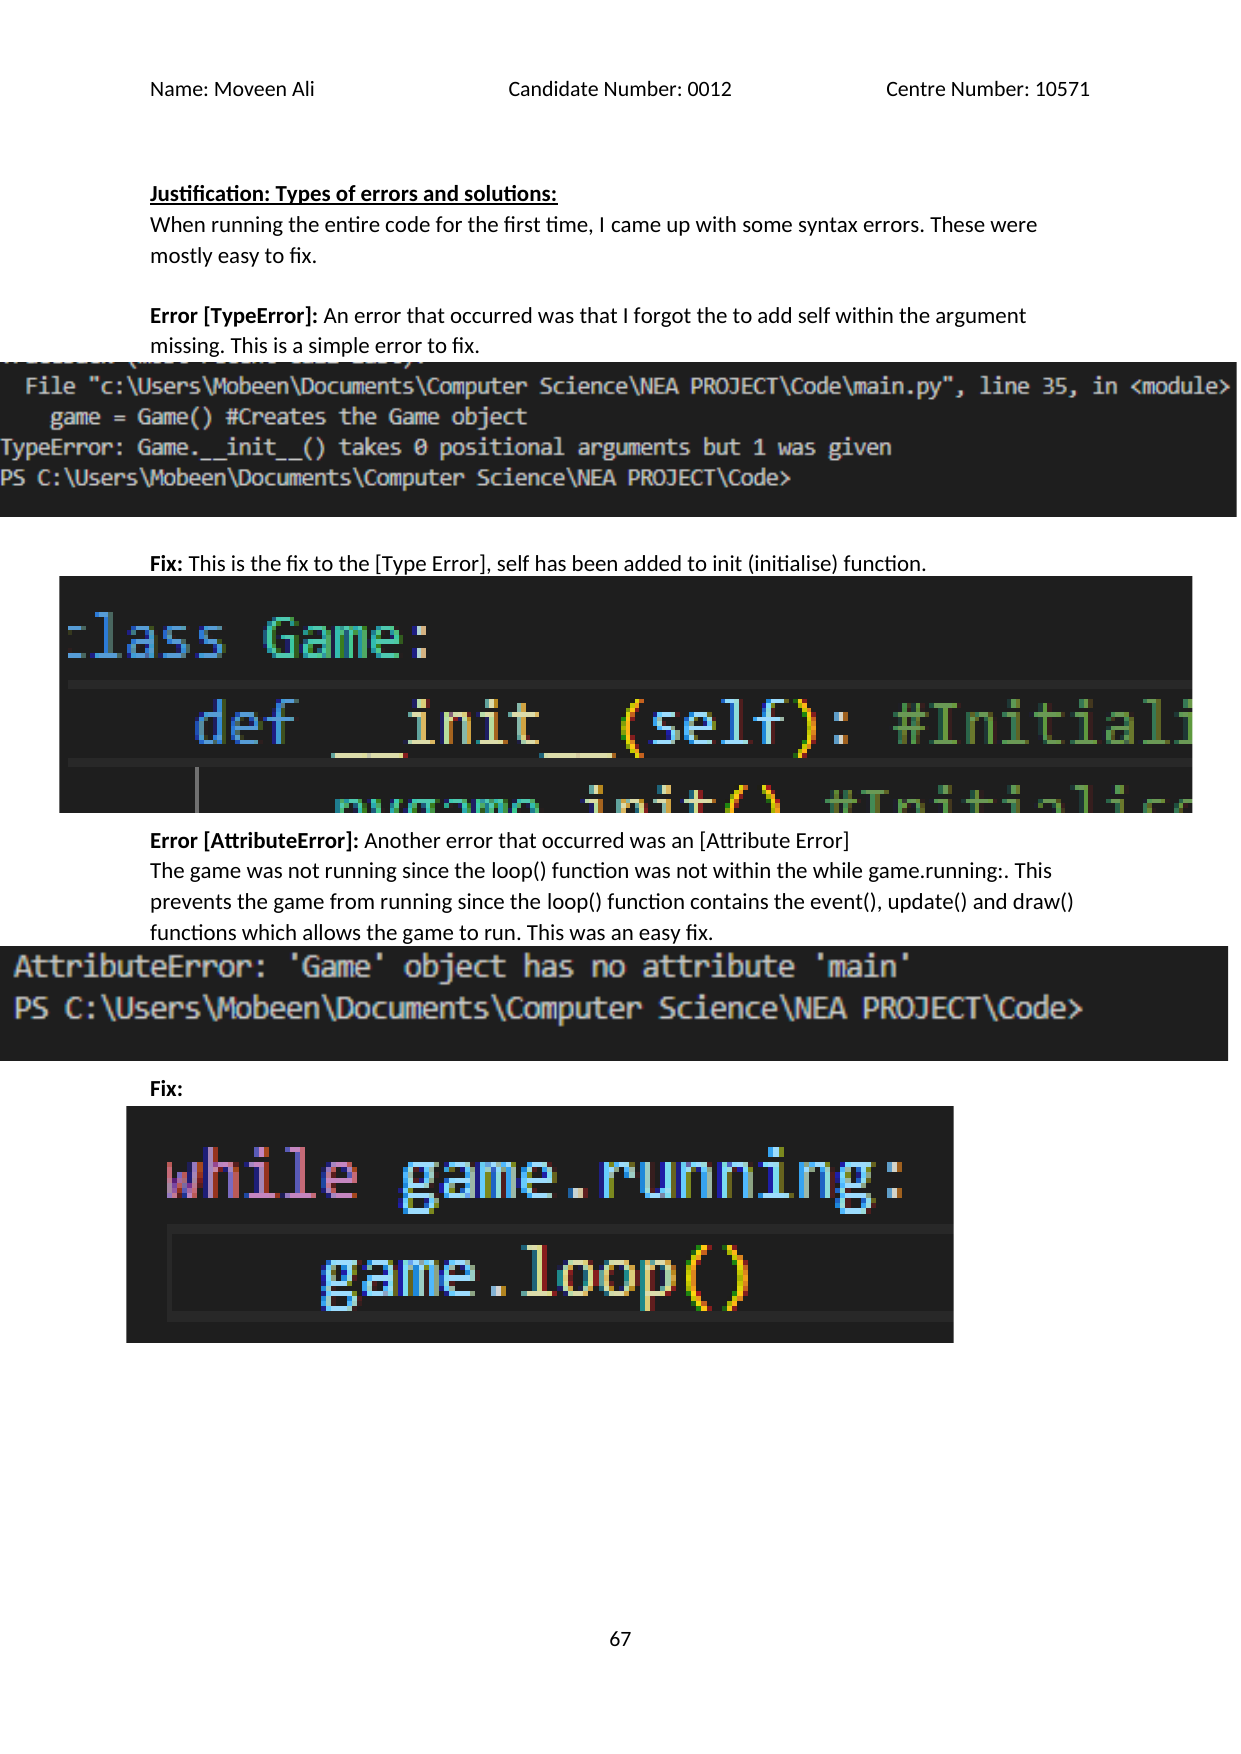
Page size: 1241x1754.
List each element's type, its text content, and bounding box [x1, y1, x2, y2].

picture [126, 1106, 954, 1343]
text When running the entire code for the first time, I came up with some syntax errors. These were mostly easy to fix. [150, 210, 1090, 269]
text The game was not running since the loop() function was not within the while game.running:. This prevents the game from running since the loop() function contains the event(), update() and draw() functions which allows the game to run. This was an easy fix. [150, 857, 1090, 946]
picture [0, 362, 1238, 517]
text Fix: [150, 1061, 1090, 1102]
text Error [TypeError]: An error that occurred was that I forgot the to add self within the argument missing. This is a simple error to fix. [150, 301, 1090, 359]
picture [0, 946, 1229, 1061]
text Fix: This is the fix to the [Type Error], self has been added to init (initialise) function. [150, 517, 1090, 576]
text Error [AttributeError]: Another error that occurred was an [Attribute Error] [150, 826, 1090, 854]
picture [59, 576, 1193, 813]
text Justification: Types of errors and solutions: [150, 179, 1090, 207]
